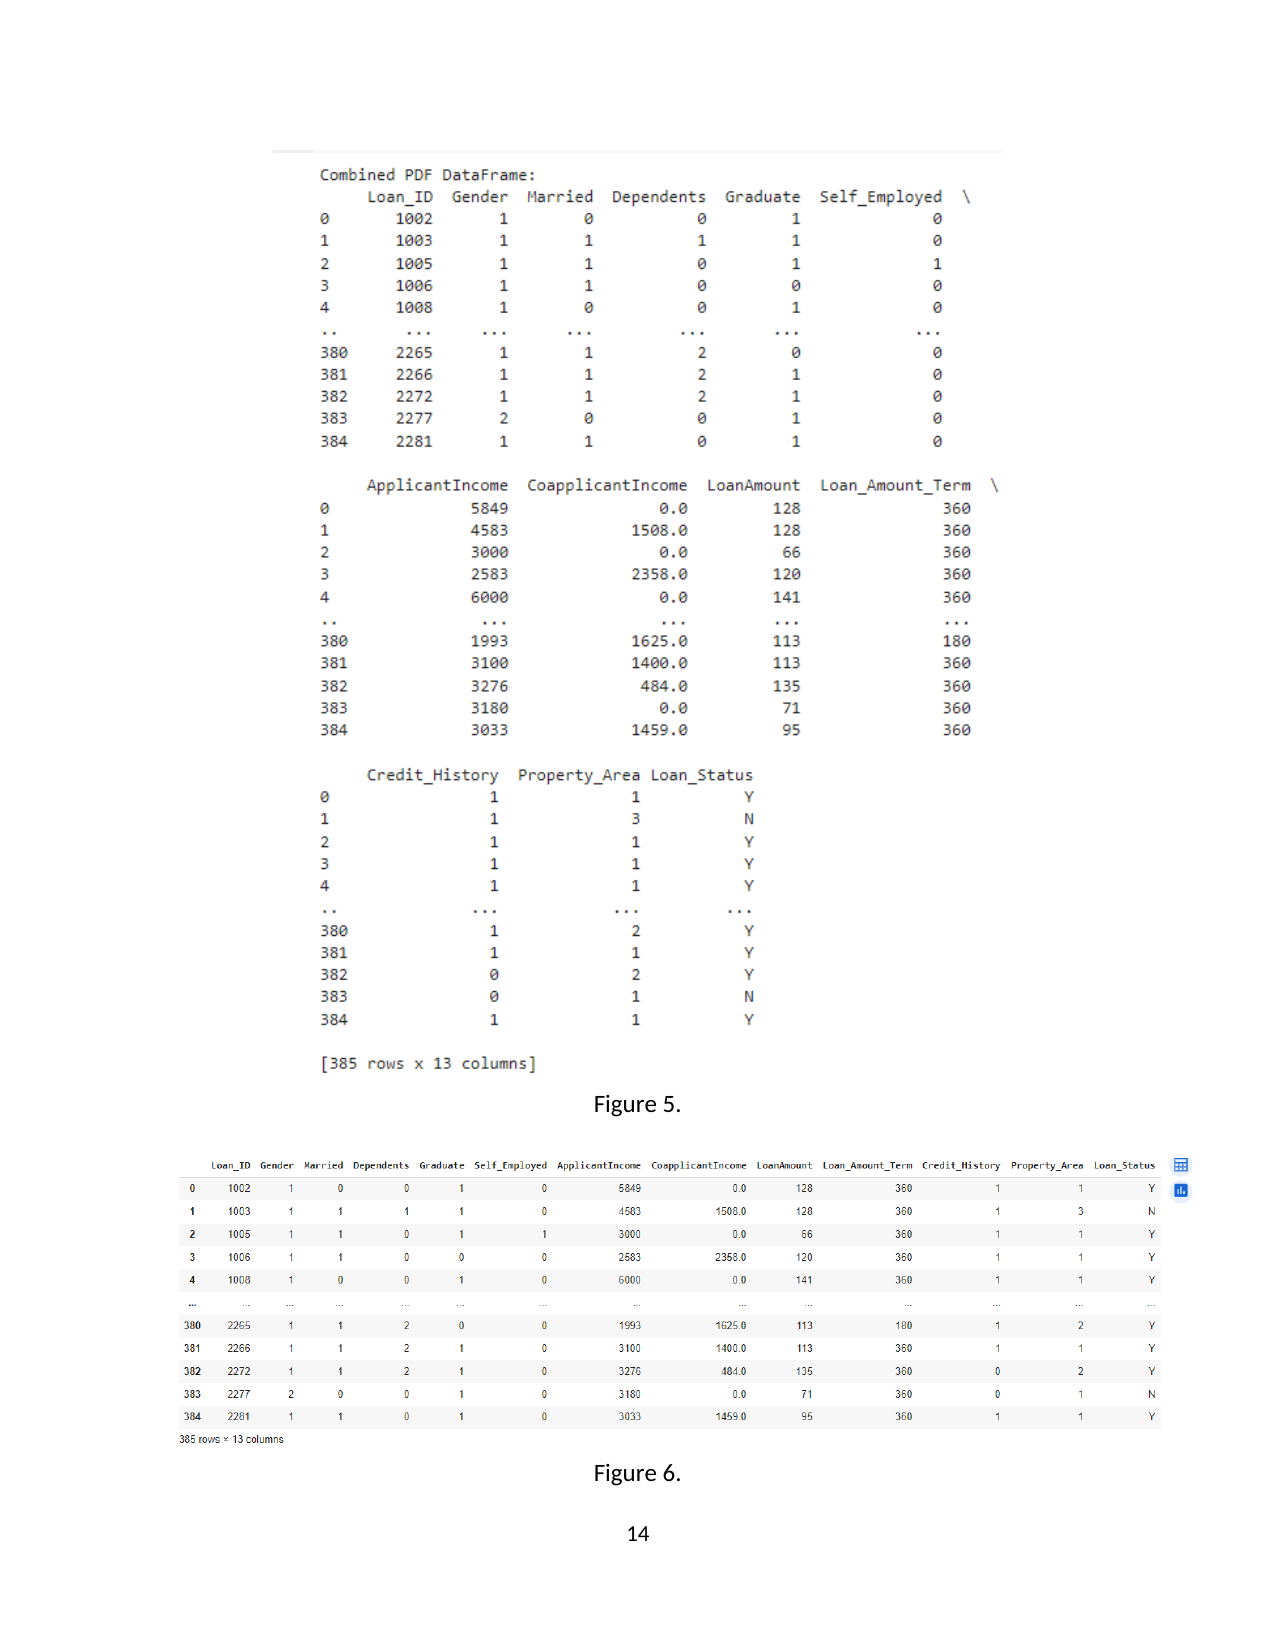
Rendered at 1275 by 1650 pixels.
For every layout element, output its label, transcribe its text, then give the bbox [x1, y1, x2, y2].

picture [272, 150, 1003, 1084]
text Figure 6. [150, 1458, 1125, 1488]
text Figure 5. [150, 1088, 1125, 1119]
picture [150, 1158, 1198, 1454]
